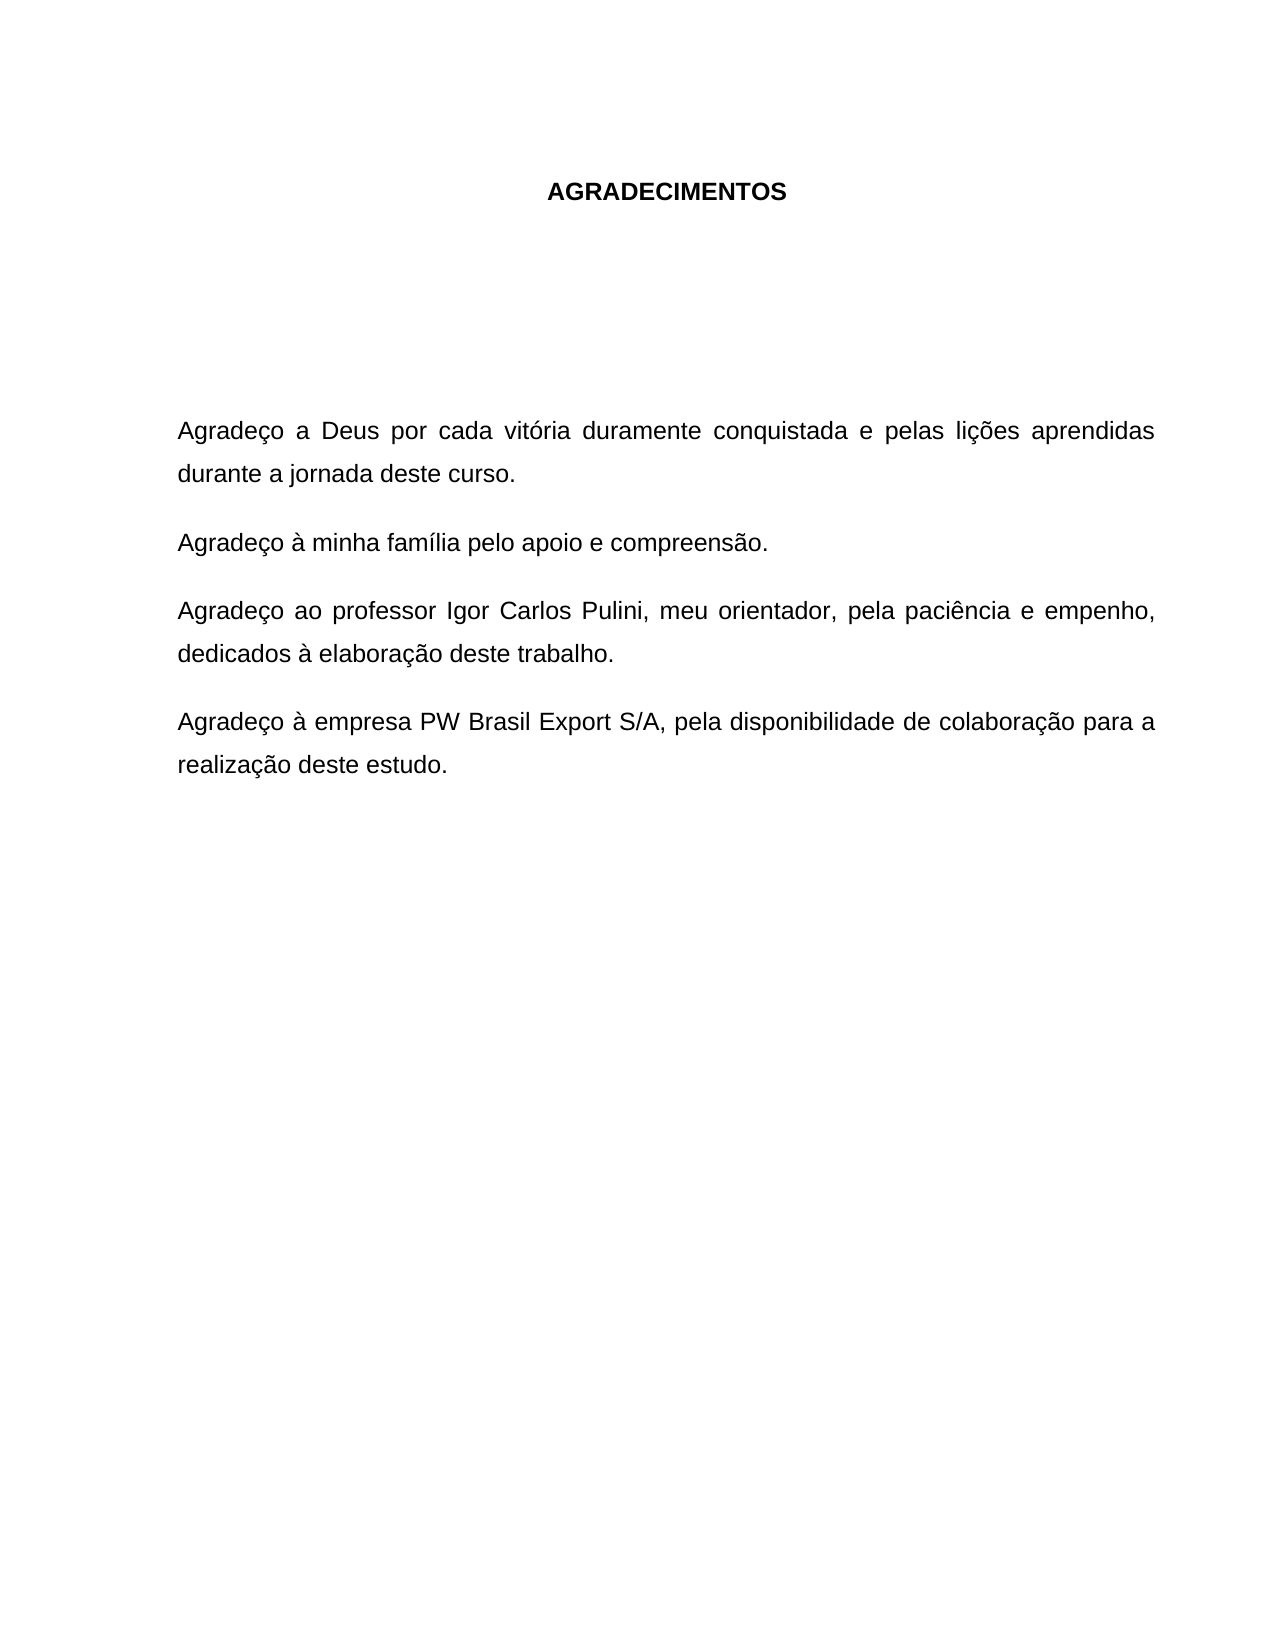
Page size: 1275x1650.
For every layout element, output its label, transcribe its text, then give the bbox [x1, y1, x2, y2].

text Agradeço ao professor Igor Carlos Pulini, meu orientador, pela paciência e empenho, dedicados à elaboração deste trabalho. [177, 596, 1157, 668]
text Agradeço à empresa PW Brasil Export S/A, pela disponibilidade de colaboração para a realização deste estudo. [177, 707, 1157, 779]
text Agradeço à minha família pelo apoio e compreensão. [177, 528, 1157, 556]
text Agradeço a Deus por cada vitória duramente conquistada e pelas lições aprendidas durante a jornada deste curso. [177, 416, 1157, 488]
text Agradecimentos [177, 177, 1157, 206]
